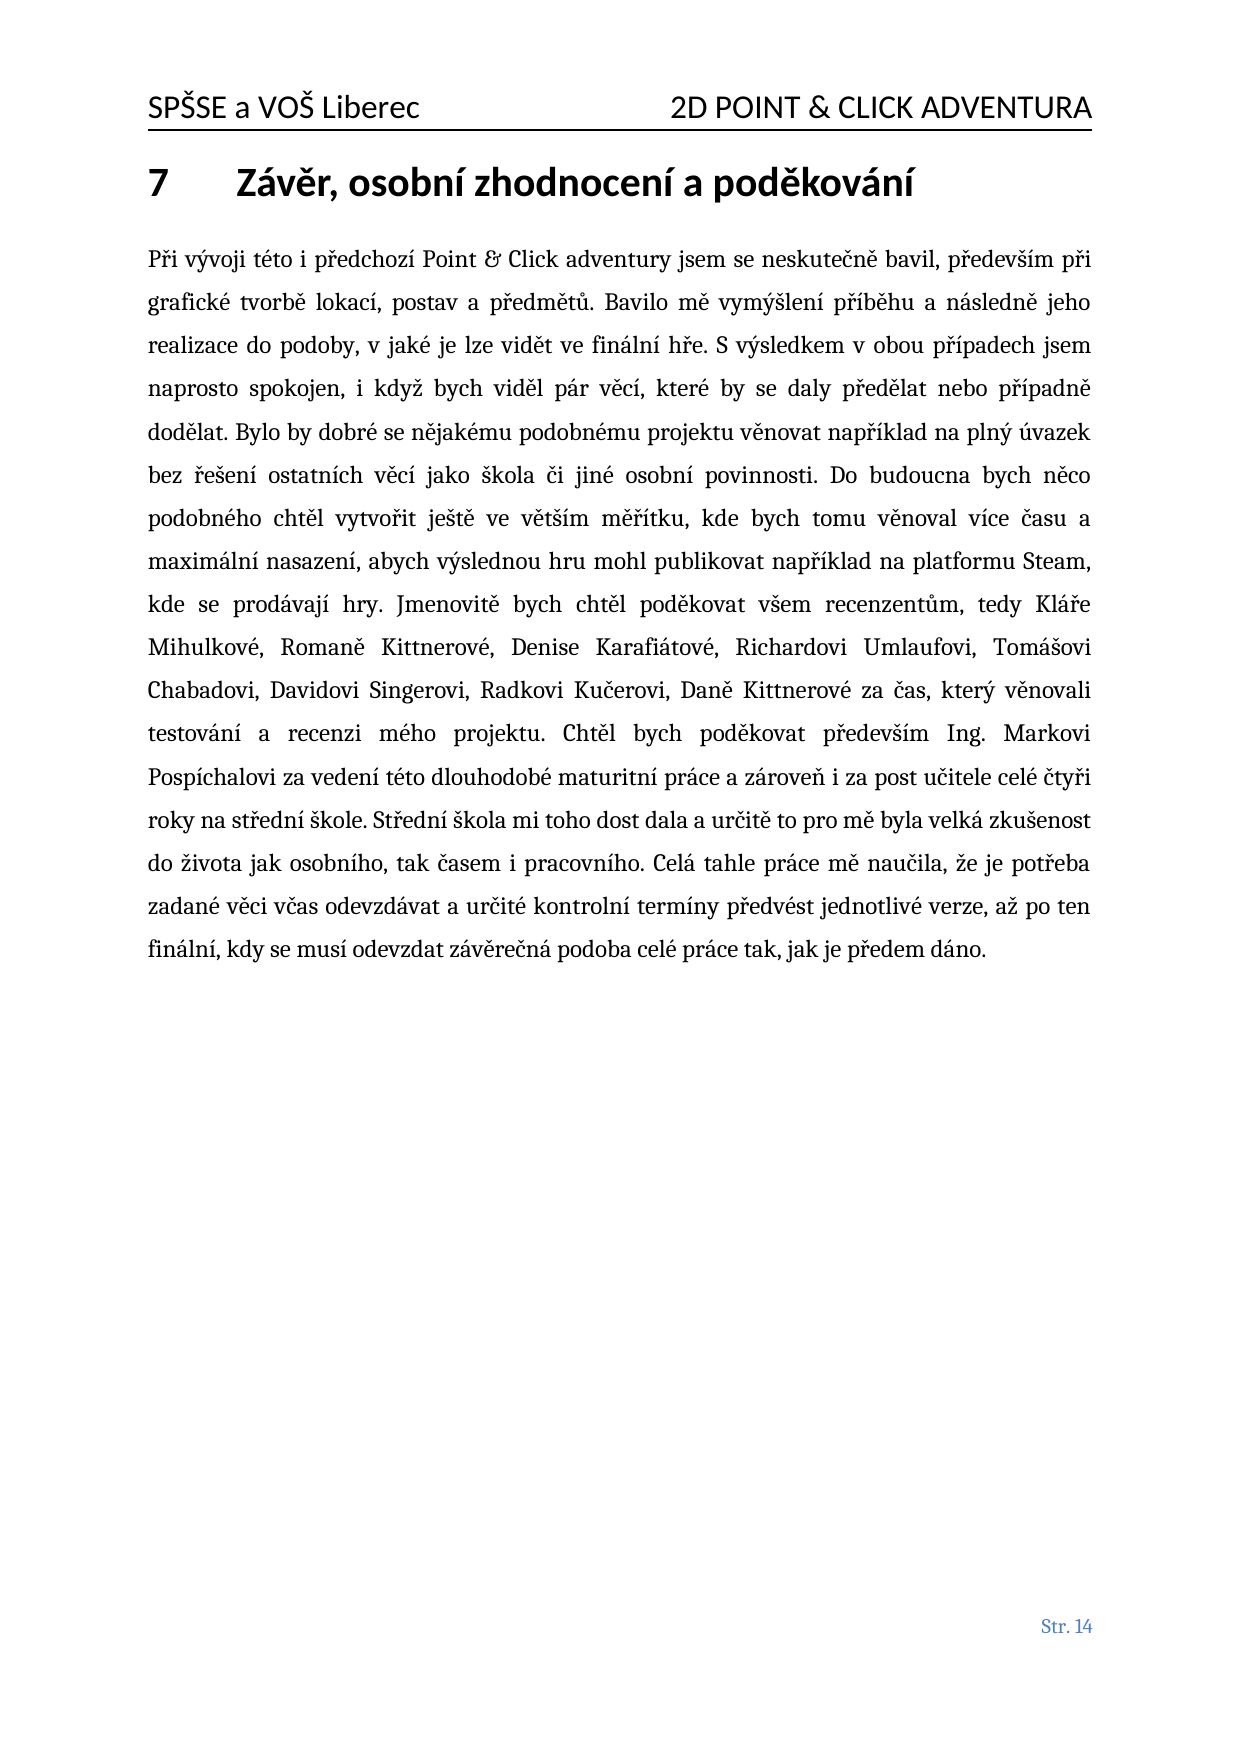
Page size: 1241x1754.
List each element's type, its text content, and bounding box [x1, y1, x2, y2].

text Závěr, osobní zhodnocení a poděkování [148, 156, 1092, 207]
text Při vývoji této i předchozí Point & Click adventury jsem se neskutečně bavil, především při grafické tvorbě lokací, postav a předmětů. Bavilo mě vymýšlení příběhu a následně jeho realizace do podoby, v jaké je lze vidět ve finální hře. S výsledkem v obou případech jsem naprosto spokojen, i když bych viděl pár věcí, které by se daly předělat nebo případně dodělat. Bylo by dobré se nějakému podobnému projektu věnovat například na plný úvazek bez řešení ostatních věcí jako škola či jiné osobní povinnosti. Do budoucna bych něco podobného chtěl vytvořit ještě ve větším měřítku, kde bych tomu věnoval více času a maximální nasazení, abych výslednou hru mohl publikovat například na platformu Steam, kde se prodávají hry. Jmenovitě bych chtěl poděkovat všem recenzentům, tedy Kláře Mihulkové, Romaně Kittnerové, Denise Karafiátové, Richardovi Umlaufovi, Tomášovi Chabadovi, Davidovi Singerovi, Radkovi Kučerovi, Daně Kittnerové za čas, který věnovali testování a recenzi mého projektu. Chtěl bych poděkovat především Ing. Markovi Pospíchalovi za vedení této dlouhodobé maturitní práce a zároveň i za post učitele celé čtyři roky na střední škole. Střední škola mi toho dost dala a určitě to pro mě byla velká zkušenost do života jak osobního, tak časem i pracovního. Celá tahle práce mě naučila, že je potřeba zadané věci včas odevzdávat a určité kontrolní termíny předvést jednotlivé verze, až po ten finální, kdy se musí odevzdat závěrečná podoba celé práce tak, jak je předem dáno. [148, 245, 1092, 964]
